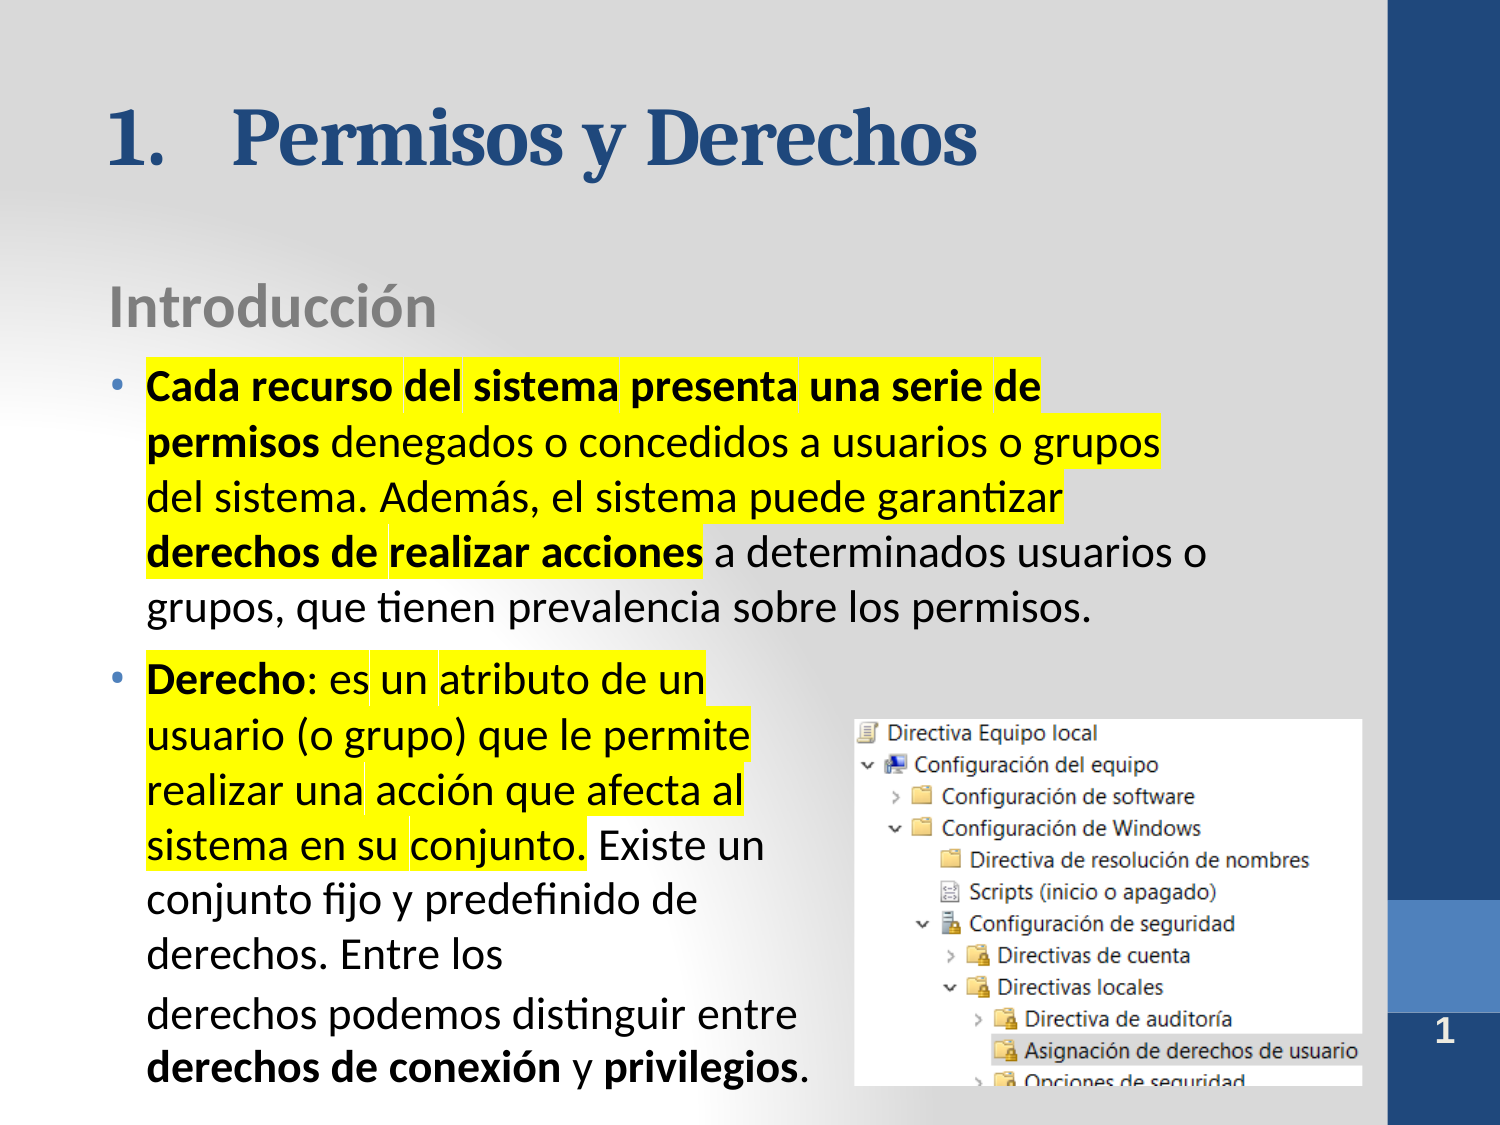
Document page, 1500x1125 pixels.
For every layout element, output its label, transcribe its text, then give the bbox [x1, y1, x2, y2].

subtitle 1. Permisos y Derechos [109, 91, 1477, 186]
list Derecho: es un atributo de un usuario (o grupo) que le permite realizar una acción que afecta al sistema en su conjunto. Existe un conjunto fijo y predefinido de derechos. Entre los [109, 646, 853, 981]
text derechos de conexión y privilegios. [146, 1041, 1477, 1092]
subtitle Introducción [109, 268, 1477, 342]
text derechos podemos distinguir entre 1 [146, 981, 1477, 1041]
list Cada recurso del sistema presenta una serie de permisos denegados o concedidos a usuarios o grupos del sistema. Además, el sistema puede garantizar derechos de realizar acciones a determinados usuarios o grupos, que tienen prevalencia sobre los permisos. [109, 353, 1222, 634]
picture [0, 0, 1387, 1125]
